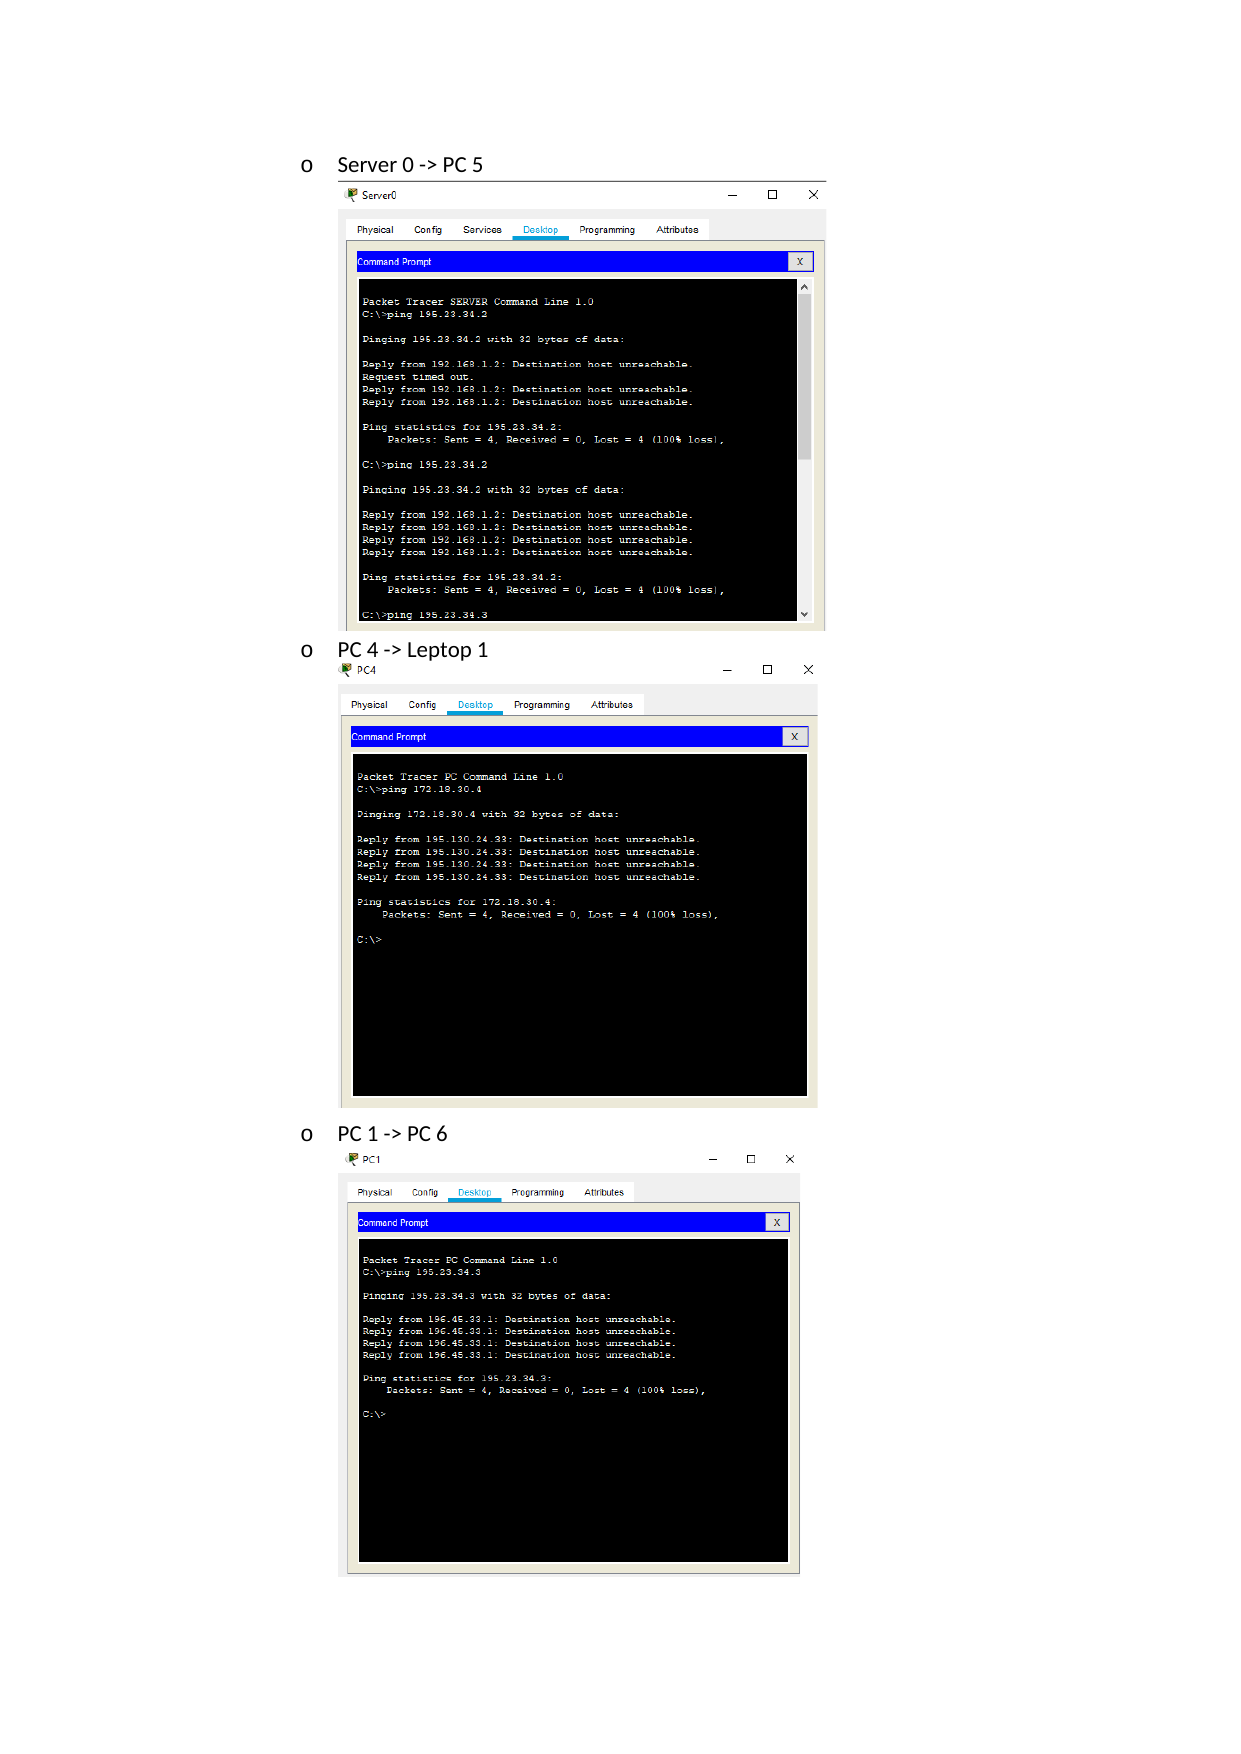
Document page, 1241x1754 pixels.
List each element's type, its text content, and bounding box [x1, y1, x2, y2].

picture [338, 1148, 801, 1577]
picture [338, 661, 818, 1108]
list PC 1 -> PC 6 [300, 1119, 1090, 1148]
list Server 0 -> PC 5 [300, 150, 1090, 179]
picture [338, 180, 827, 631]
